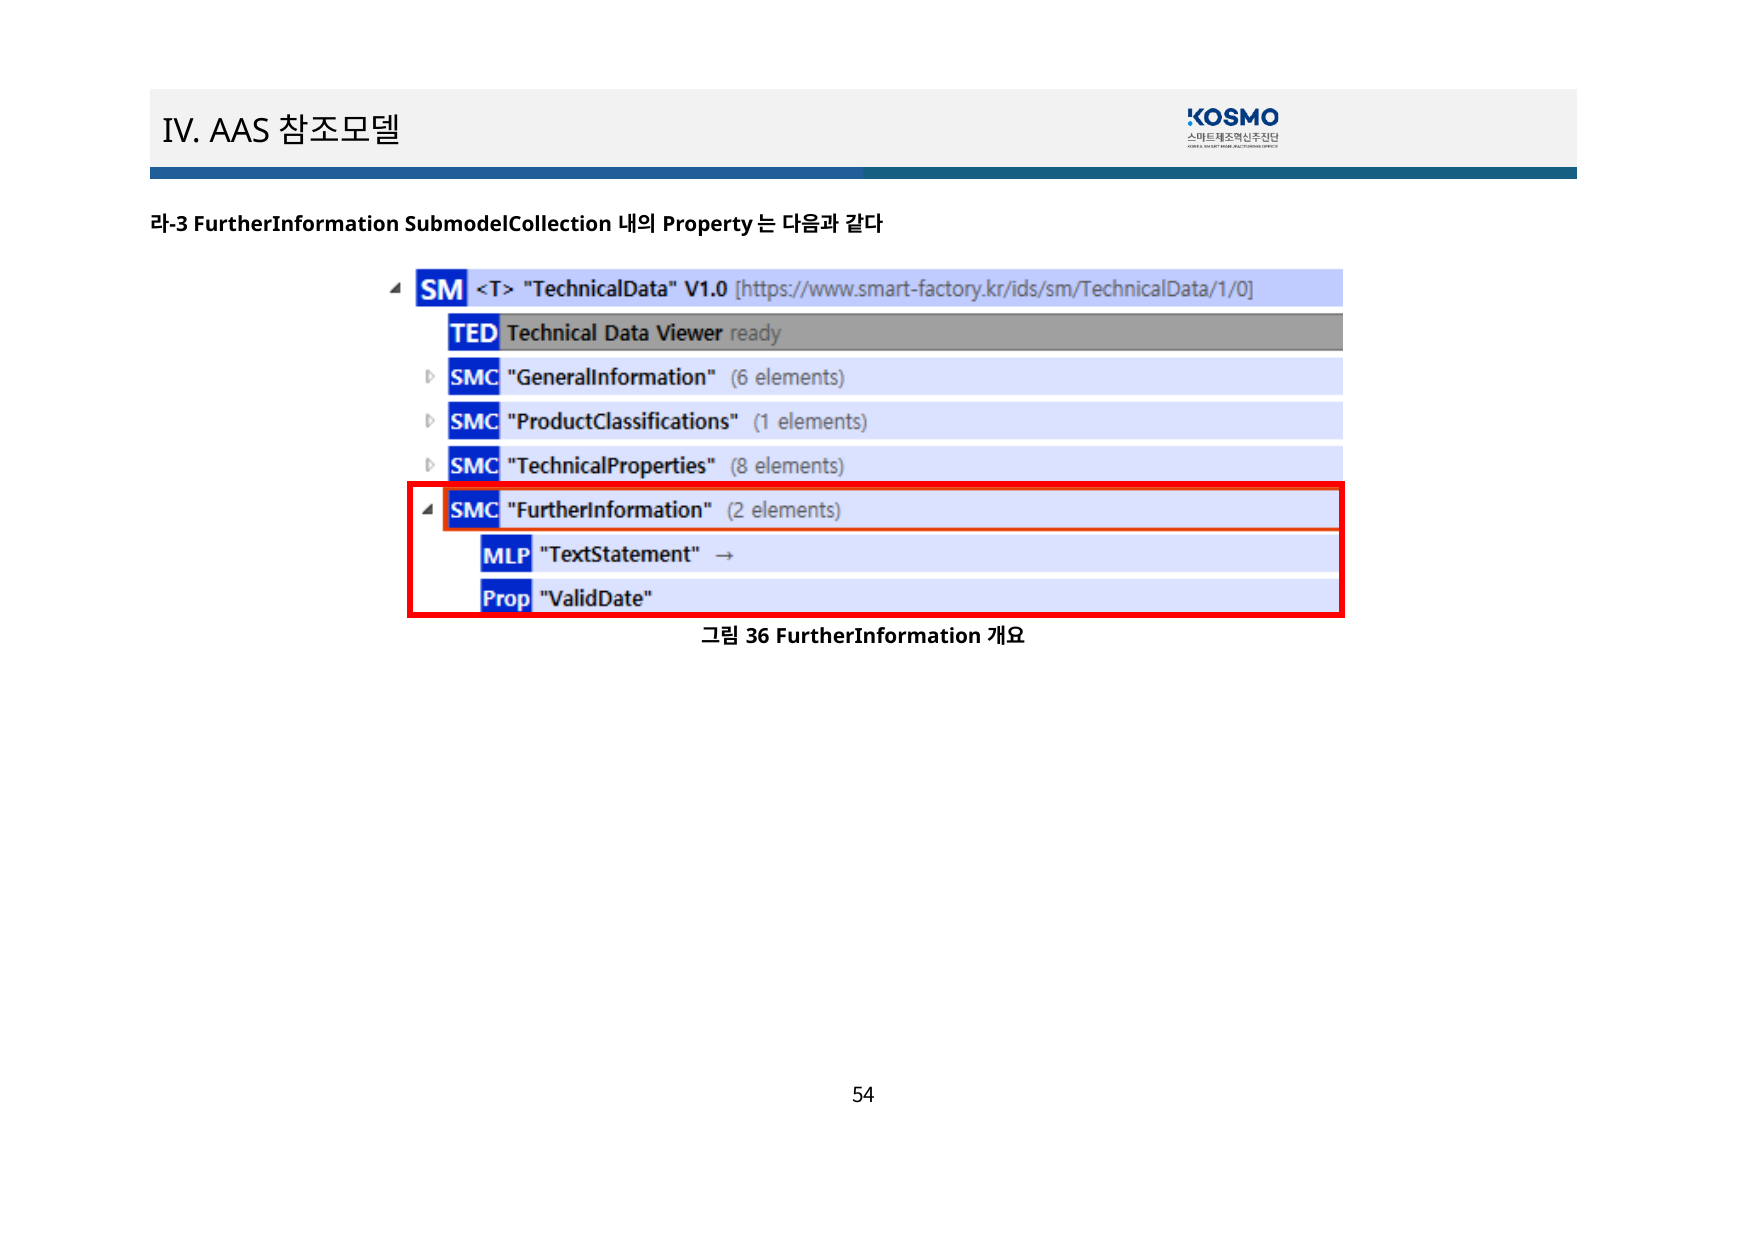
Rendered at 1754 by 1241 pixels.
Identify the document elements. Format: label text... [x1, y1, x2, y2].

picture [1187, 108, 1279, 148]
picture [413, 487, 1339, 612]
picture [382, 266, 1343, 620]
text 라-3 FurtherInformation SubmodelCollection 내의 Property는 다음과 같다 [150, 207, 1577, 238]
